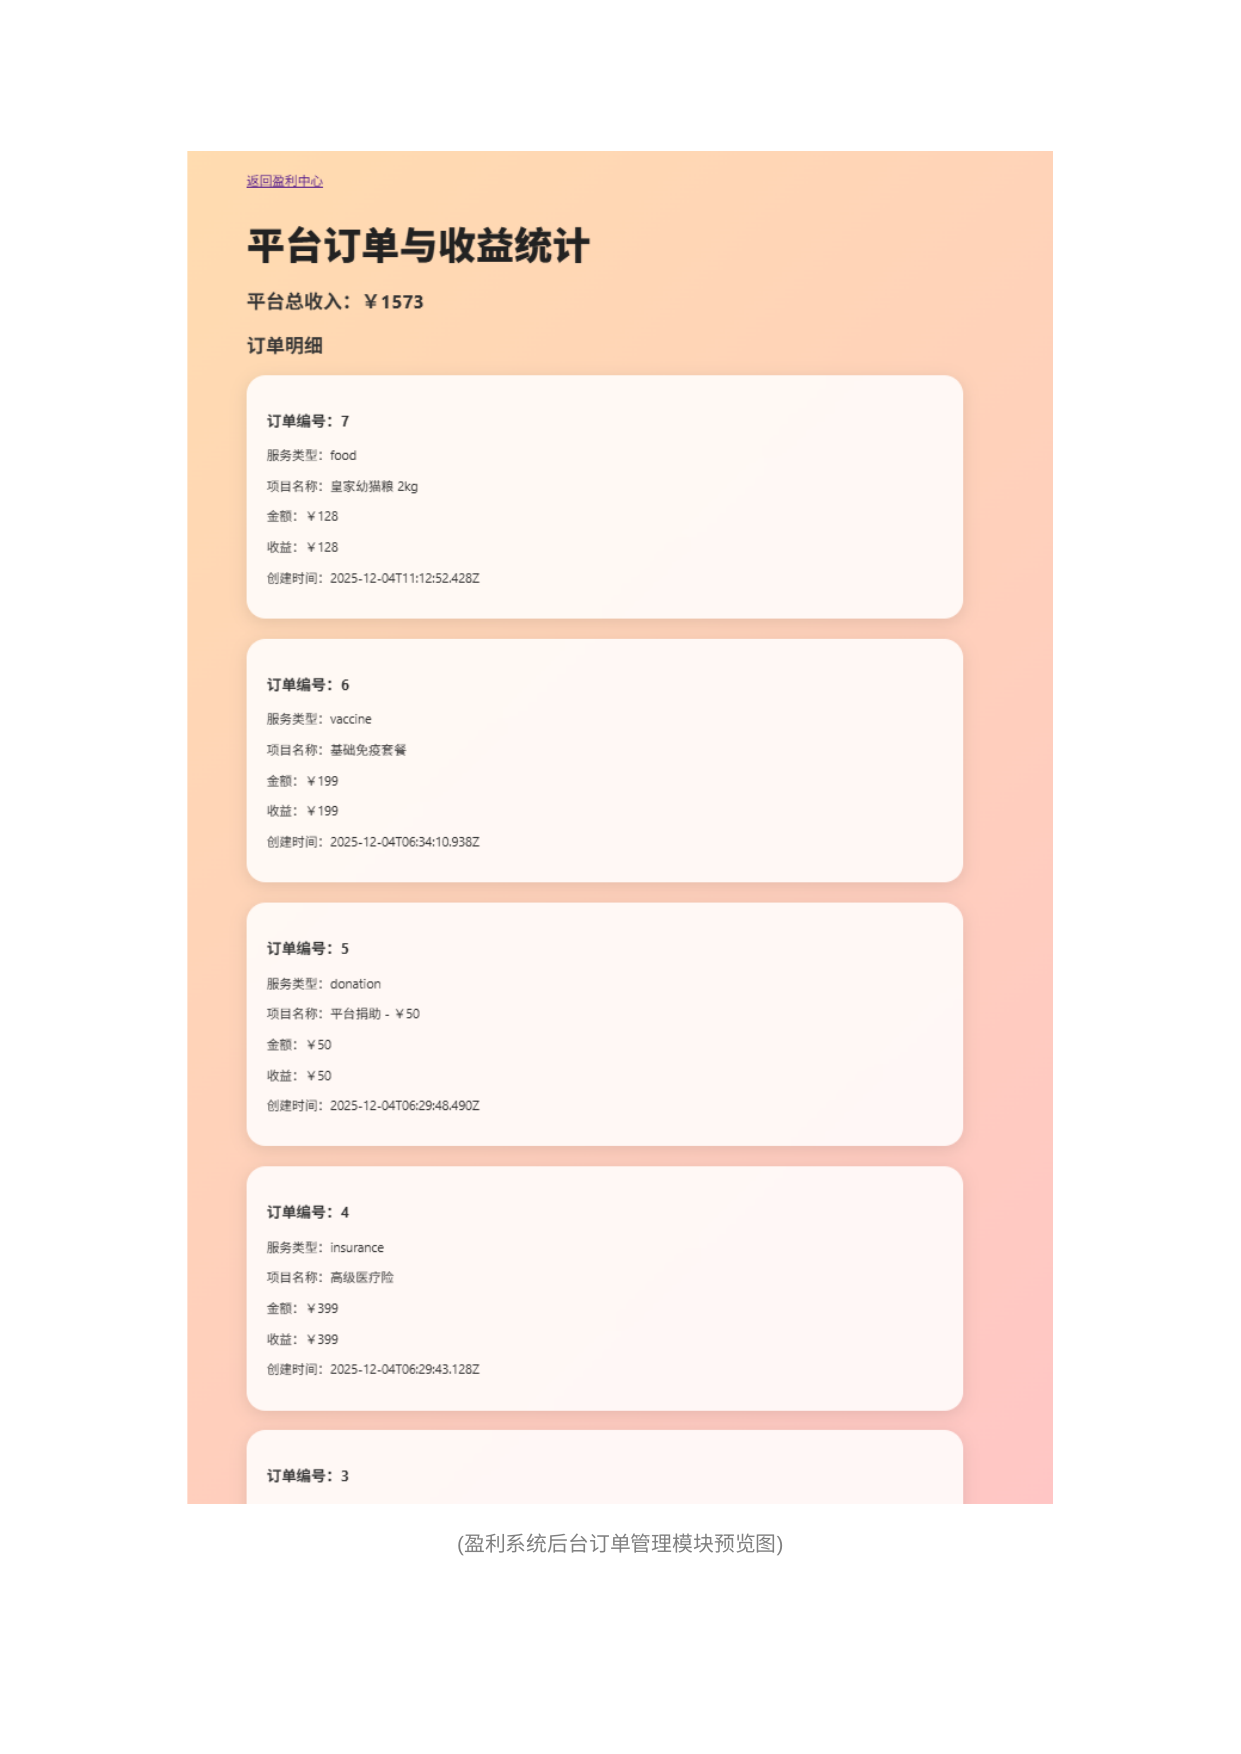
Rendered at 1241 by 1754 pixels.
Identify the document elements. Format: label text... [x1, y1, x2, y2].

text (盈利系统后台订单管理模块预览图) [187, 1522, 1053, 1562]
picture [187, 151, 1053, 1504]
